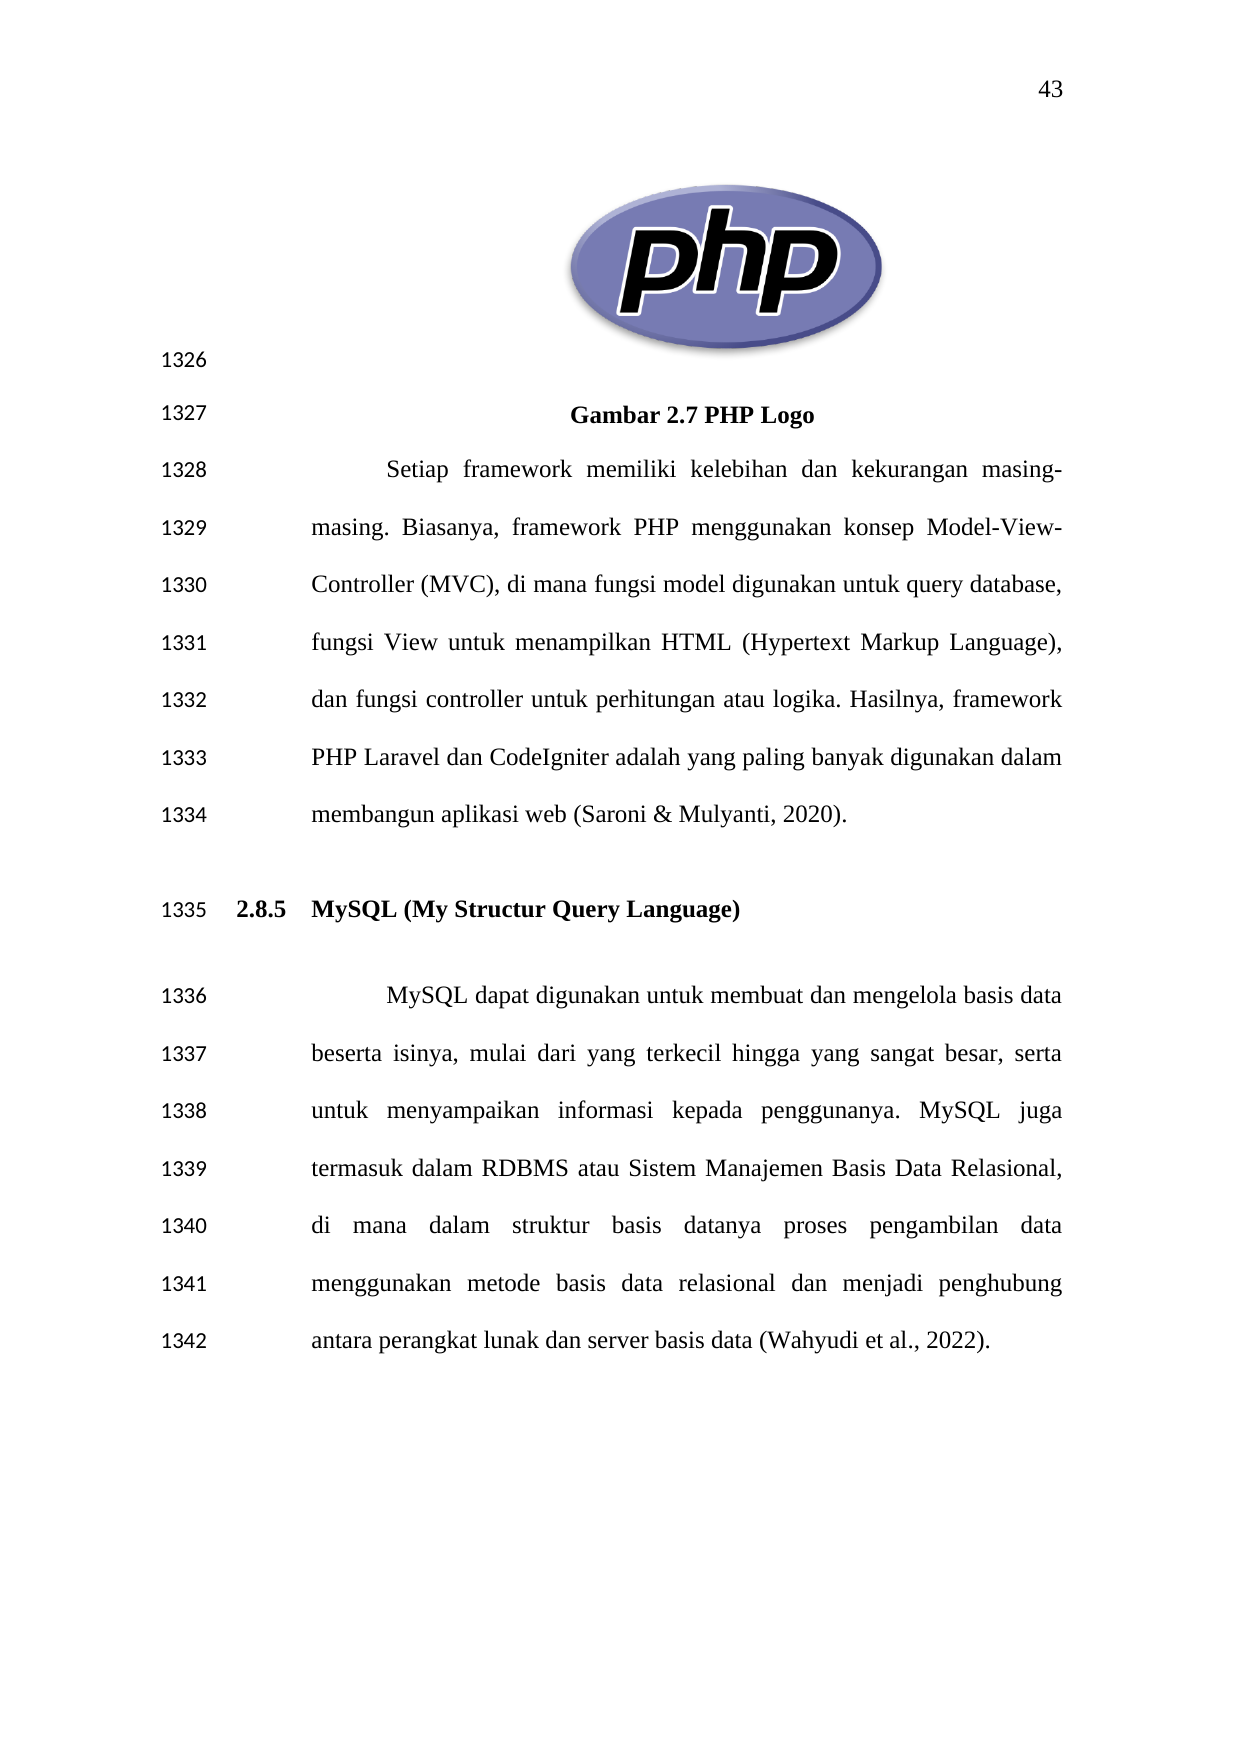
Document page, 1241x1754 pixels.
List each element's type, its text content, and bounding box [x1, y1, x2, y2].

text MySQL dapat digunakan untuk membuat dan mengelola basis data beserta isinya, mulai dari yang terkecil hingga yang sangat besar, serta untuk menyampaikan informasi kepada penggunanya. MySQL juga termasuk dalam RDBMS atau Sistem Manajemen Basis Data Relasional, di mana dalam struktur basis datanya proses pengambilan data menggunakan metode basis data relasional dan menjadi penghubung antara perangkat lunak dan server basis data (Wahyudi et al., 2022). [311, 980, 1063, 1354]
text Setiap framework memiliki kelebihan dan kekurangan masing-masing. Biasanya, framework PHP menggunakan konsep Model-View-Controller (MVC), di mana fungsi model digunakan untuk query database, fungsi View untuk menampilkan HTML (Hypertext Markup Language), dan fungsi controller untuk perhitungan atau logika. Hasilnya, framework PHP Laravel dan CodeIgniter adalah yang paling banyak digunakan dalam membangun aplikasi web . [311, 454, 1063, 828]
subtitle MySQL (My Structur Query Language) [236, 894, 1063, 923]
picture [566, 180, 886, 353]
